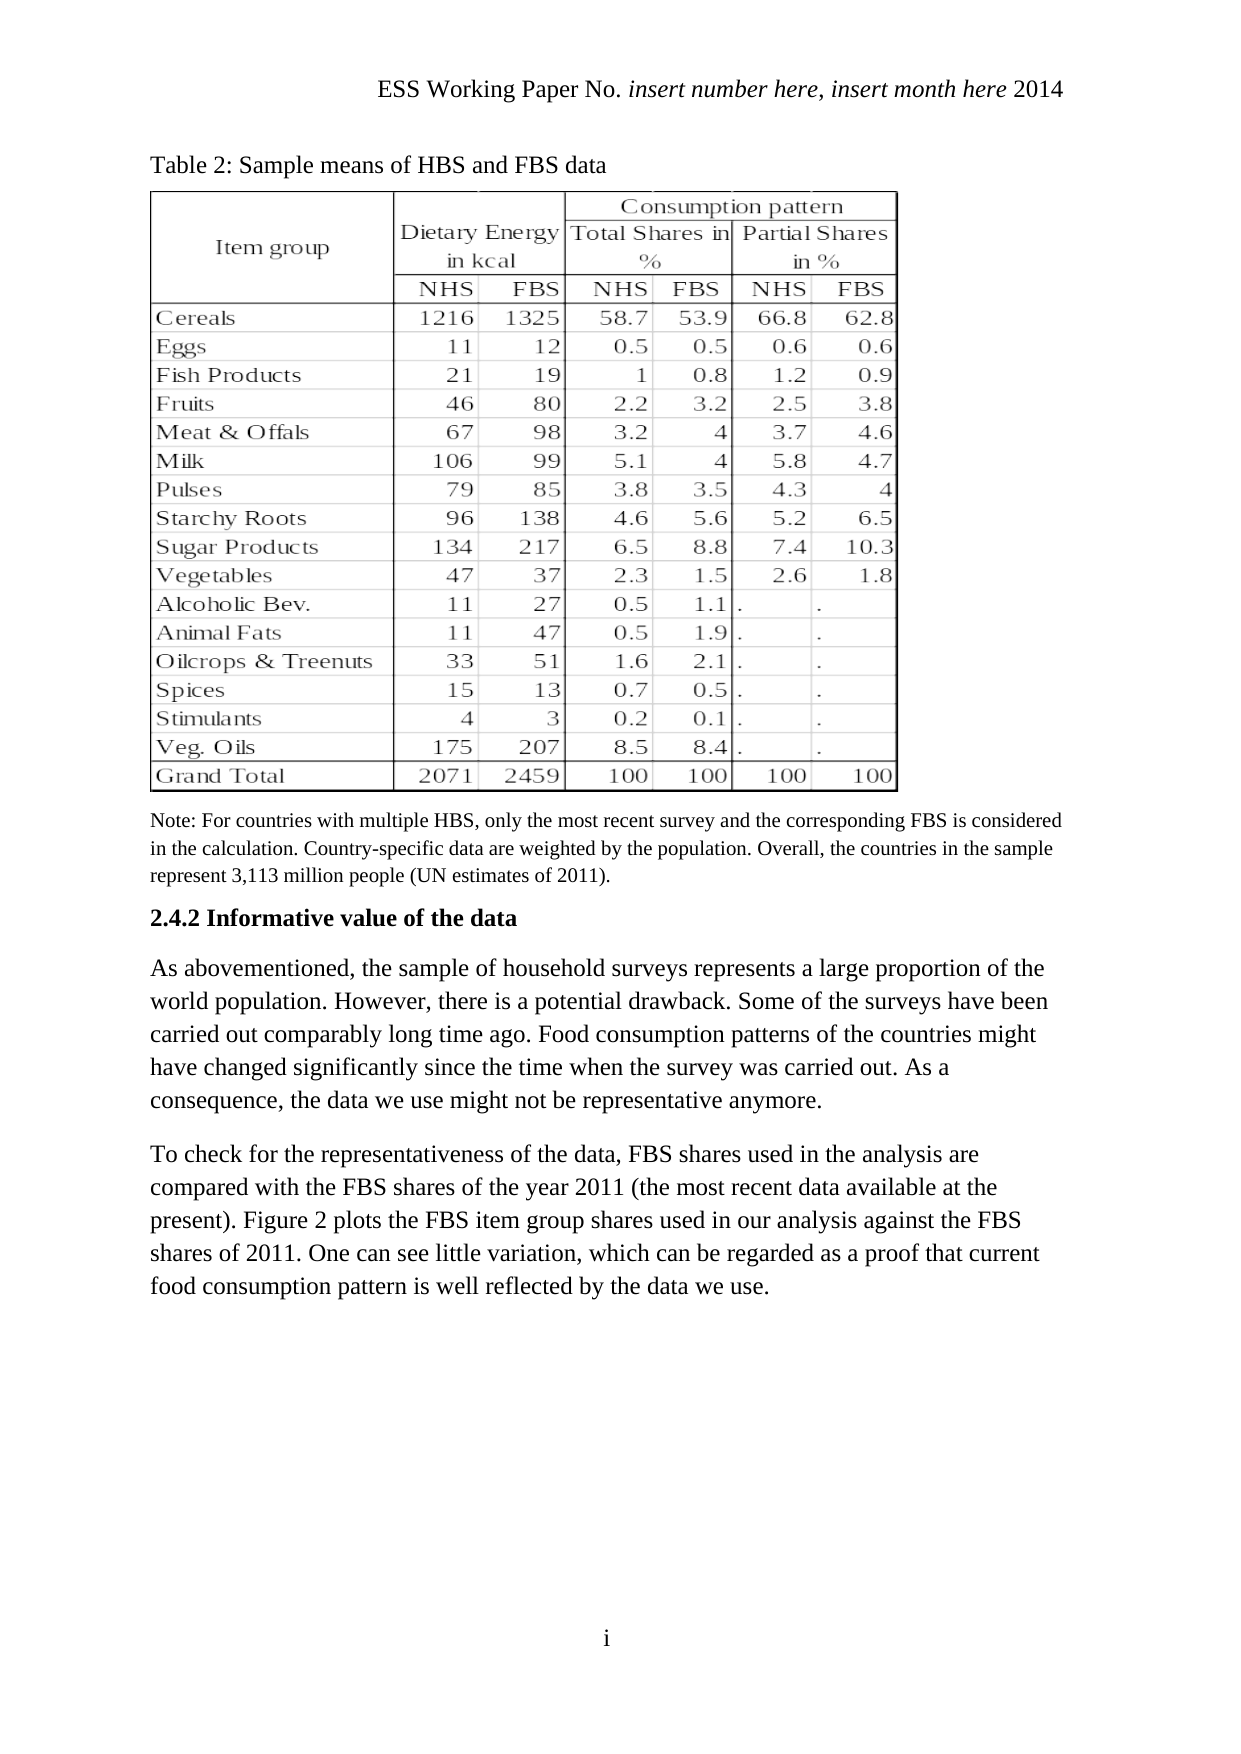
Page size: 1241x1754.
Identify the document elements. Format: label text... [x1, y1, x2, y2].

text To check for the representativeness of the data, FBS shares used in the analysis are compared with the FBS shares of the year 2011 (the most recent data available at the present). Figure 2 plots the FBS item group shares used in our analysis against the FBS shares of 2011. One can see little variation, which can be regarded as a proof that current food consumption pattern is well reflected by the data we use. [150, 1139, 1063, 1299]
subtitle 2.4.2 Informative value of the data [150, 903, 1063, 932]
text Note: For countries with multiple HBS, only the most recent survey and the corresponding FBS is considered in the calculation. Country-specific data are weighted by the population. Overall, the countries in the sample represent 3,113 million people (UN estimates of 2011). [150, 808, 1063, 887]
text Table 2: Sample means of HBS and FBS data [150, 150, 1063, 179]
text As abovementioned, the sample of household surveys represents a large proportion of the world population. However, there is a potential drawback. Some of the surveys have been carried out comparably long time ago. Food consumption patterns of the countries might have changed significantly since the time when the survey was carried out. As a consequence, the data we use might not be representative anymore. [150, 953, 1063, 1113]
